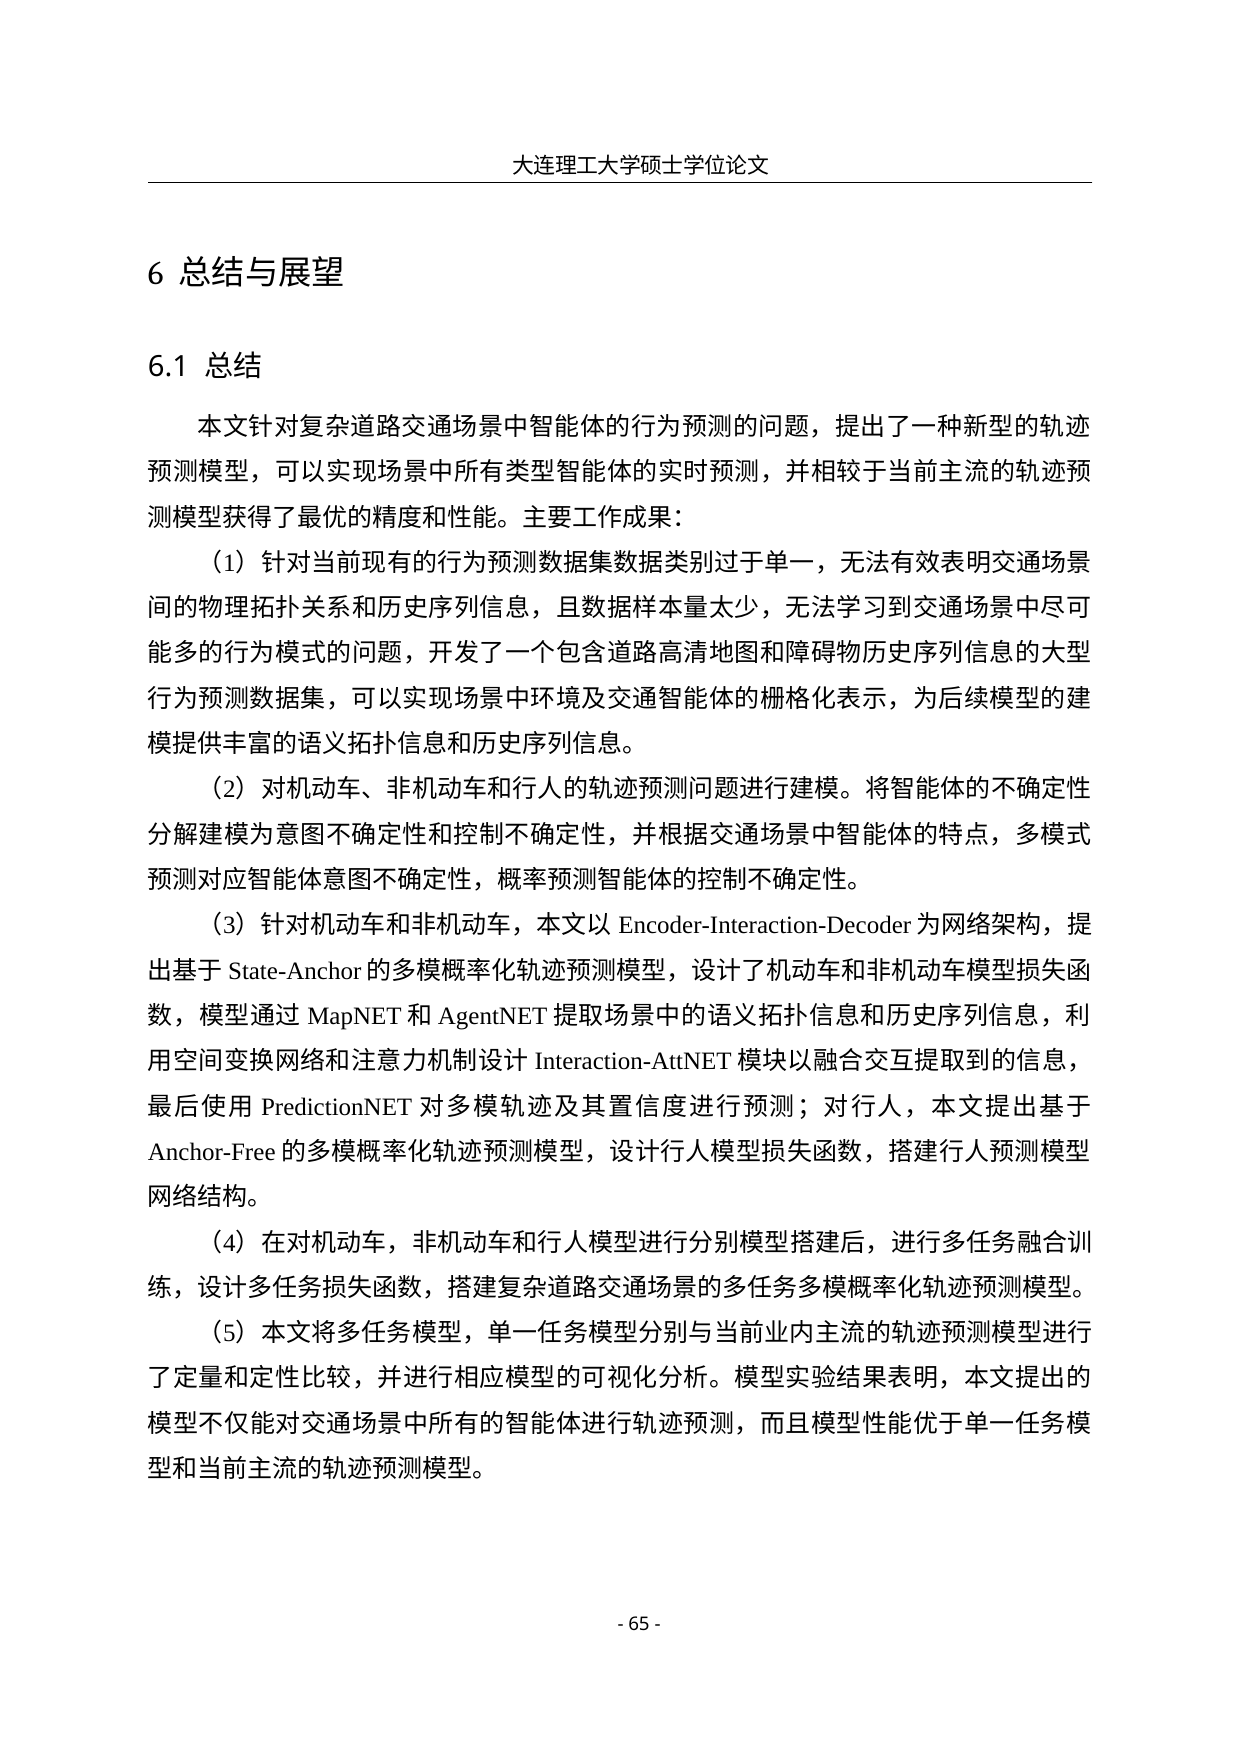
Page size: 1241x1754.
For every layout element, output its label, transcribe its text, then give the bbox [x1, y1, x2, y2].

text （1）针对当前现有的行为预测数据集数据类别过于单一，无法有效表明交通场景间的物理拓扑关系和历史序列信息，且数据样本量太少，无法学习到交通场景中尽可能多的行为模式的问题，开发了一个包含道路高清地图和障碍物历史序列信息的大型行为预测数据集，可以实现场景中环境及交通智能体的栅格化表示，为后续模型的建模提供丰富的语义拓扑信息和历史序列信息。 [148, 542, 1092, 760]
subtitle 6 总结与展望 [148, 246, 1092, 294]
text （4）在对机动车，非机动车和行人模型进行分别模型搭建后，进行多任务融合训练，设计多任务损失函数，搭建复杂道路交通场景的多任务多模概率化轨迹预测模型。 [148, 1222, 1092, 1303]
text （2）对机动车、非机动车和行人的轨迹预测问题进行建模。将智能体的不确定性分解建模为意图不确定性和控制不确定性，并根据交通场景中智能体的特点，多模式预测对应智能体意图不确定性，概率预测智能体的控制不确定性。 [148, 769, 1092, 896]
text （3）针对机动车和非机动车，本文以Encoder-Interaction-Decoder为网络架构，提出基于State-Anchor的多模概率化轨迹预测模型，设计了机动车和非机动车模型损失函数，模型通过MapNET和AgentNET提取场景中的语义拓扑信息和历史序列信息，利用空间变换网络和注意力机制设计Interaction-AttNET模块以融合交互提取到的信息，最后使用PredictionNET对多模轨迹及其置信度进行预测；对行人，本文提出基于Anchor-Free的多模概率化轨迹预测模型，设计行人模型损失函数，搭建行人预测模型网络结构。 [148, 905, 1092, 1213]
text （5）本文将多任务模型，单一任务模型分别与当前业内主流的轨迹预测模型进行了定量和定性比较，并进行相应模型的可视化分析。模型实验结果表明，本文提出的模型不仅能对交通场景中所有的智能体进行轨迹预测，而且模型性能优于单一任务模型和当前主流的轨迹预测模型。 [148, 1313, 1092, 1485]
subtitle 6.1 总结 [148, 343, 1092, 385]
text 本文针对复杂道路交通场景中智能体的行为预测的问题，提出了一种新型的轨迹预测模型，可以实现场景中所有类型智能体的实时预测，并相较于当前主流的轨迹预测模型获得了最优的精度和性能。主要工作成果： [148, 406, 1092, 533]
